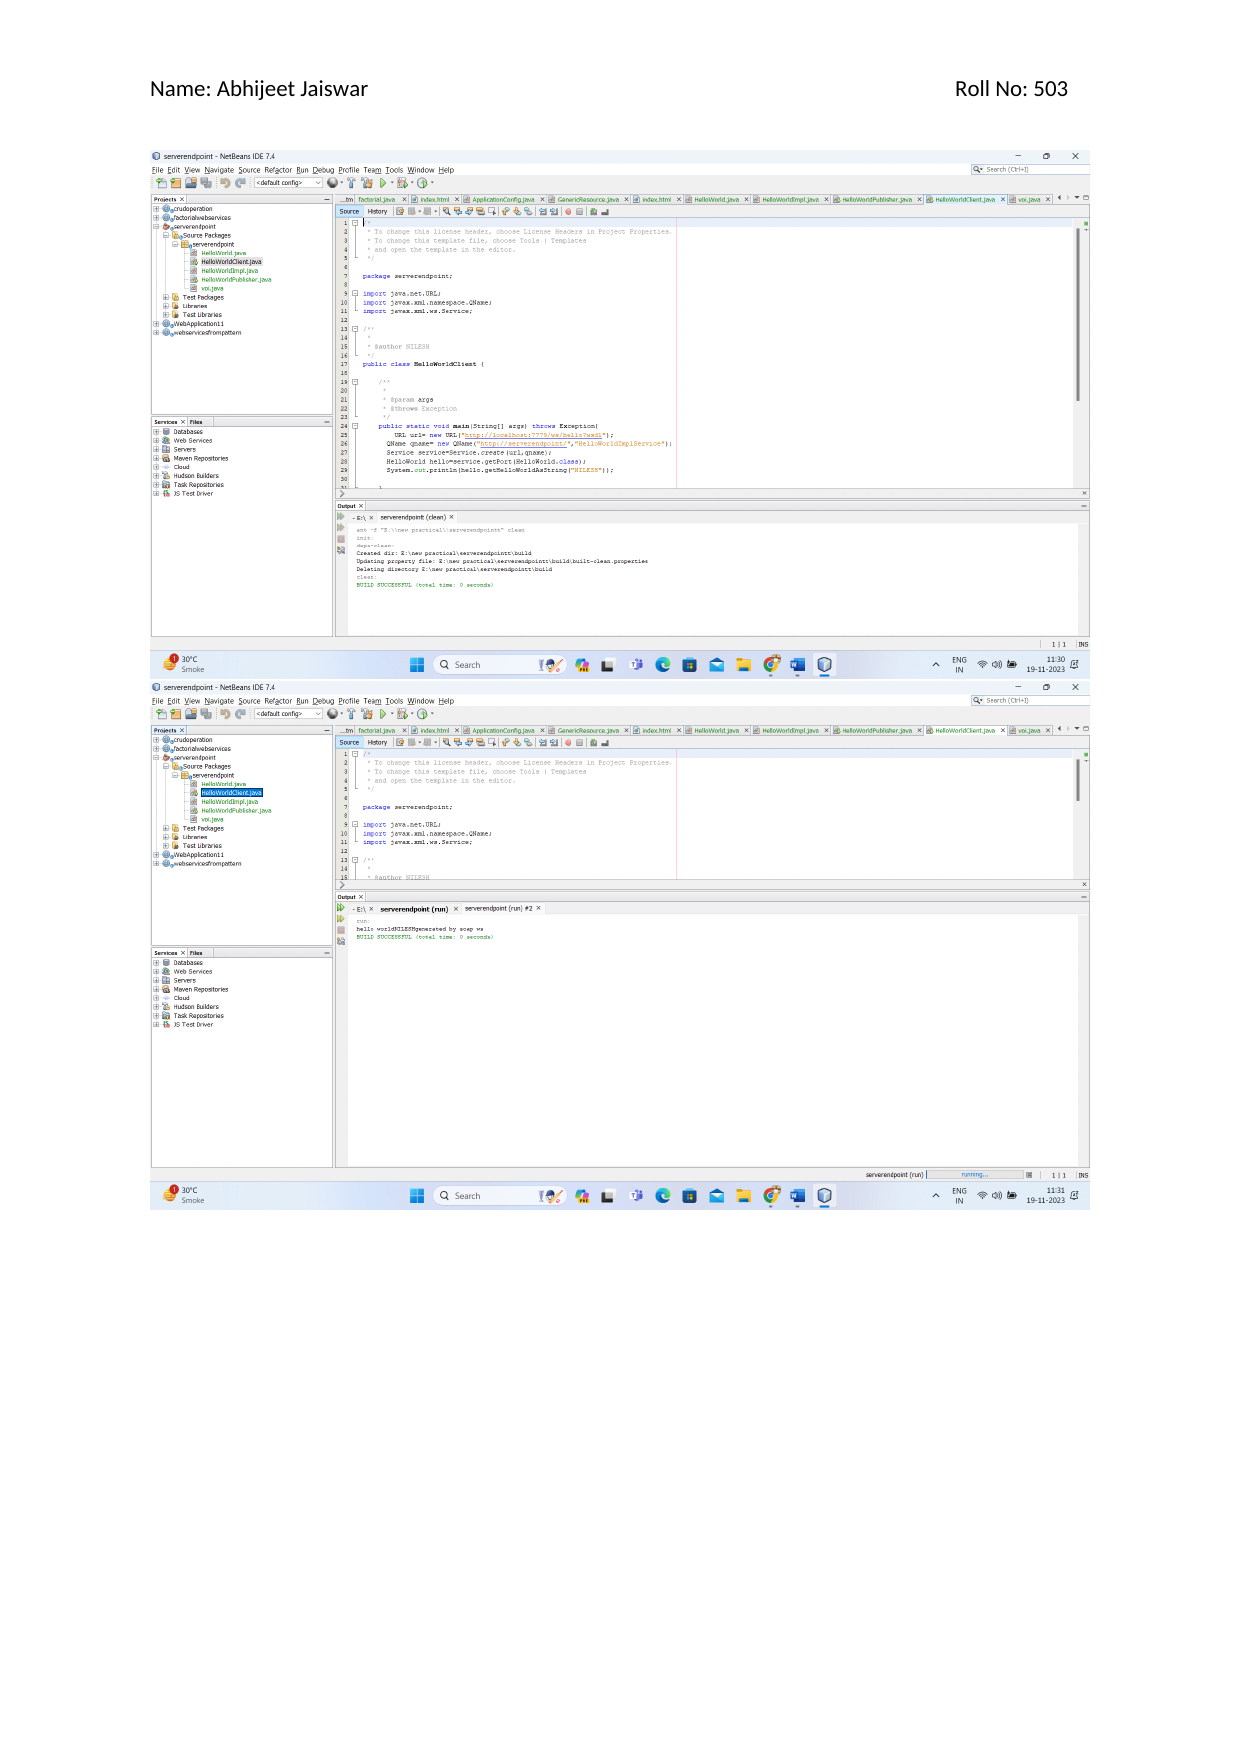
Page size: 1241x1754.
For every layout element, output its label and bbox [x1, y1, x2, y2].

picture [150, 681, 1091, 1210]
picture [150, 150, 1091, 679]
